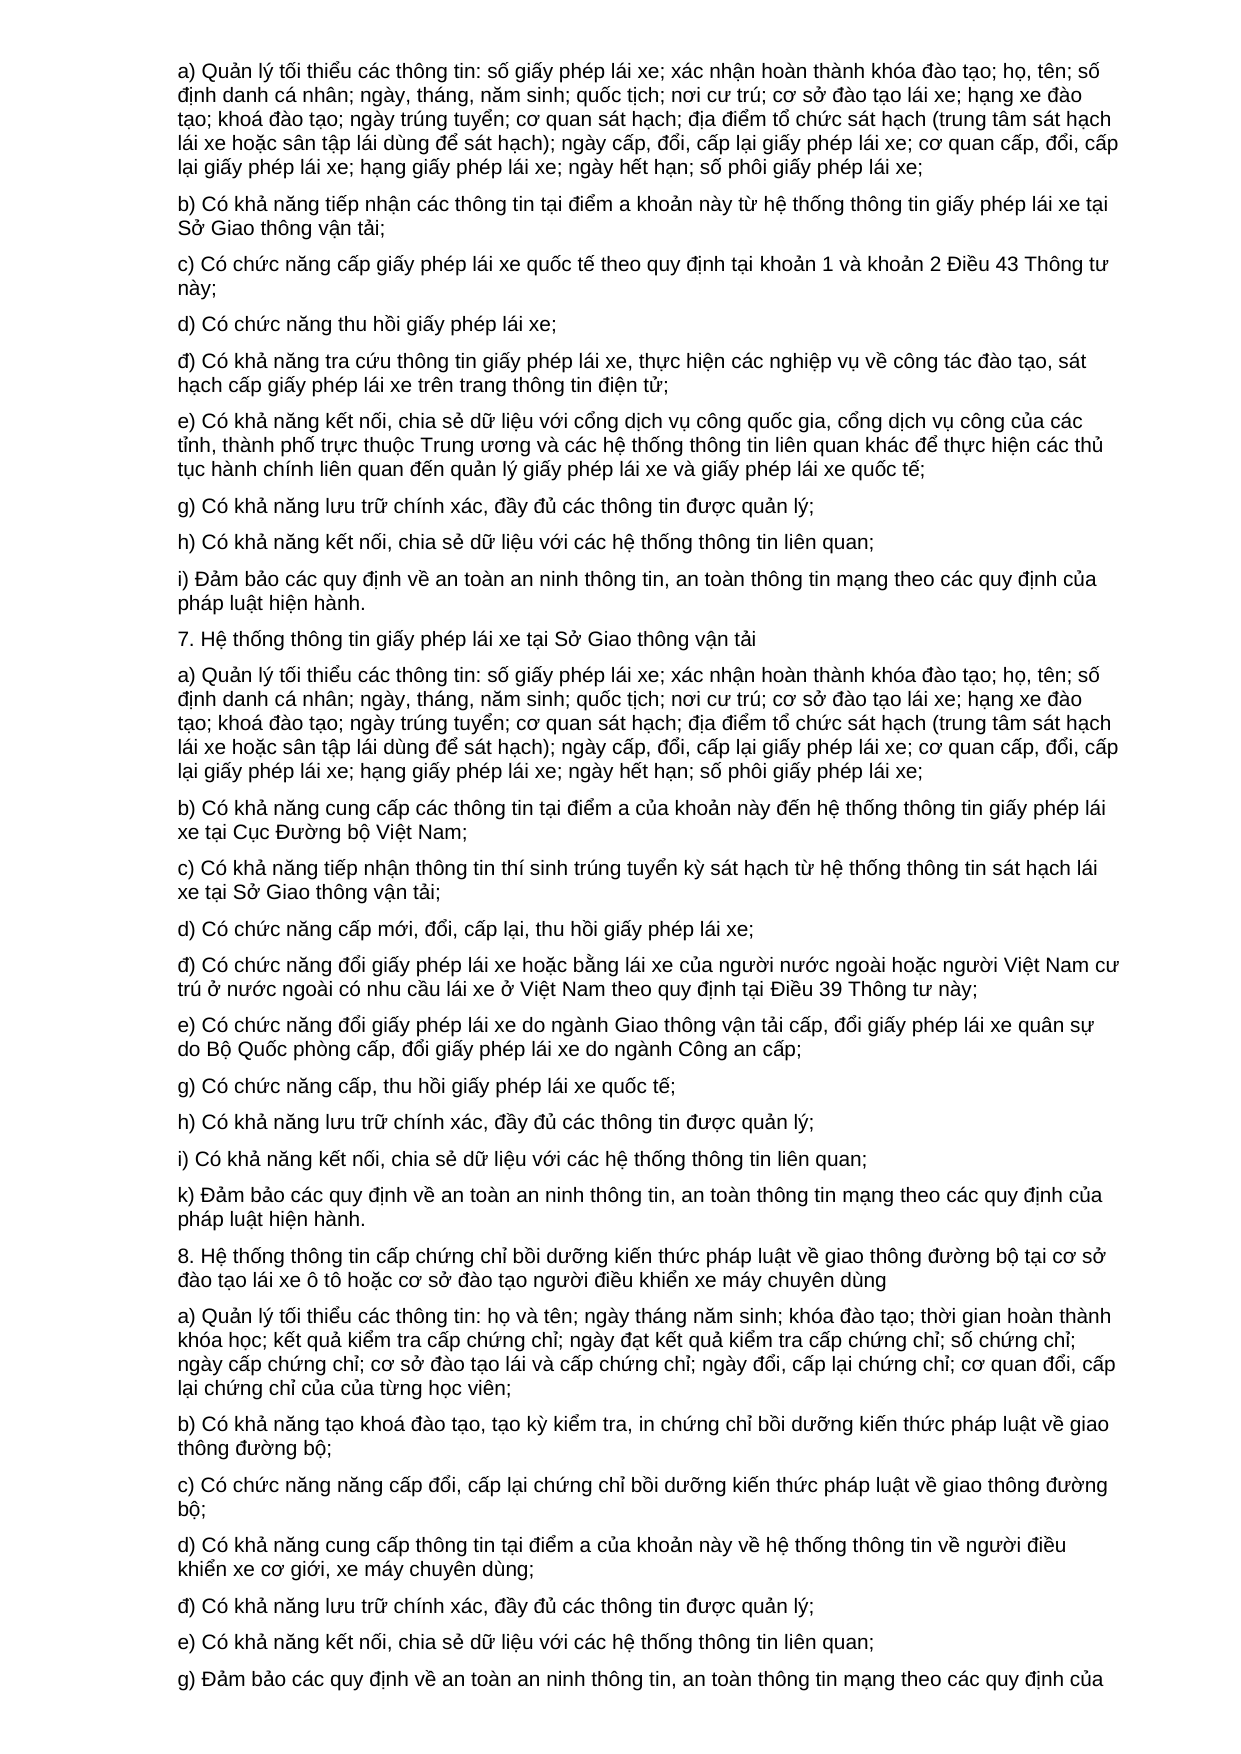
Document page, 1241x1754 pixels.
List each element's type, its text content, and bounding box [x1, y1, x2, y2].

text d) Có chức năng cấp mới, đổi, cấp lại, thu hồi giấy phép lái xe; [177, 916, 1122, 940]
text b) Có khả năng tạo khoá đào tạo, tạo kỳ kiểm tra, in chứng chỉ bồi dưỡng kiến thức pháp luật về giao thông đường bộ; [177, 1412, 1122, 1460]
text c) Có chức năng cấp giấy phép lái xe quốc tế theo quy định tại khoản 1 và khoản 2 Điều 43 Thông tư này; [177, 252, 1122, 300]
text h) Có khả năng kết nối, chia sẻ dữ liệu với các hệ thống thông tin liên quan; [177, 530, 1122, 554]
text d) Có khả năng cung cấp thông tin tại điểm a của khoản này về hệ thống thông tin về người điều khiển xe cơ giới, xe máy chuyên dùng; [177, 1533, 1122, 1581]
text c) Có khả năng tiếp nhận thông tin thí sinh trúng tuyển kỳ sát hạch từ hệ thống thông tin sát hạch lái xe tại Sở Giao thông vận tải; [177, 856, 1122, 904]
text k) Đảm bảo các quy định về an toàn an ninh thông tin, an toàn thông tin mạng theo các quy định của pháp luật hiện hành. [177, 1183, 1122, 1231]
text c) Có chức năng năng cấp đổi, cấp lại chứng chỉ bồi dưỡng kiến thức pháp luật về giao thông đường bộ; [177, 1473, 1122, 1521]
text a) Quản lý tối thiểu các thông tin: số giấy phép lái xe; xác nhận hoàn thành khóa đào tạo; họ, tên; số định danh cá nhân; ngày, tháng, năm sinh; quốc tịch; nơi cư trú; cơ sở đào tạo lái xe; hạng xe đào tạo; khoá đào tạo; ngày trúng tuyển; cơ quan sát hạch; địa điểm tổ chức sát hạch (trung tâm sát hạch lái xe hoặc sân tập lái dùng để sát hạch); ngày cấp, đổi, cấp lại giấy phép lái xe; cơ quan cấp, đổi, cấp lại giấy phép lái xe; hạng giấy phép lái xe; ngày hết hạn; số phôi giấy phép lái xe; [177, 663, 1122, 783]
text h) Có khả năng lưu trữ chính xác, đầy đủ các thông tin được quản lý; [177, 1110, 1122, 1134]
text a) Quản lý tối thiểu các thông tin: họ và tên; ngày tháng năm sinh; khóa đào tạo; thời gian hoàn thành khóa học; kết quả kiểm tra cấp chứng chỉ; ngày đạt kết quả kiểm tra cấp chứng chỉ; số chứng chỉ; ngày cấp chứng chỉ; cơ sở đào tạo lái và cấp chứng chỉ; ngày đổi, cấp lại chứng chỉ; cơ quan đổi, cấp lại chứng chỉ của của từng học viên; [177, 1304, 1122, 1400]
text đ) Có khả năng tra cứu thông tin giấy phép lái xe, thực hiện các nghiệp vụ về công tác đào tạo, sát hạch cấp giấy phép lái xe trên trang thông tin điện tử; [177, 349, 1122, 397]
text g) Có chức năng cấp, thu hồi giấy phép lái xe quốc tế; [177, 1074, 1122, 1098]
text e) Có khả năng kết nối, chia sẻ dữ liệu với cổng dịch vụ công quốc gia, cổng dịch vụ công của các tỉnh, thành phố trực thuộc Trung ương và các hệ thống thông tin liên quan khác để thực hiện các thủ tục hành chính liên quan đến quản lý giấy phép lái xe và giấy phép lái xe quốc tế; [177, 409, 1122, 481]
text b) Có khả năng cung cấp các thông tin tại điểm a của khoản này đến hệ thống thông tin giấy phép lái xe tại Cục Đường bộ Việt Nam; [177, 796, 1122, 843]
text b) Có khả năng tiếp nhận các thông tin tại điểm a khoản này từ hệ thống thông tin giấy phép lái xe tại Sở Giao thông vận tải; [177, 191, 1122, 239]
text đ) Có khả năng lưu trữ chính xác, đầy đủ các thông tin được quản lý; [177, 1593, 1122, 1617]
text e) Có khả năng kết nối, chia sẻ dữ liệu với các hệ thống thông tin liên quan; [177, 1630, 1122, 1654]
text d) Có chức năng thu hồi giấy phép lái xe; [177, 312, 1122, 336]
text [177, 1666, 1122, 1690]
text đ) Có chức năng đổi giấy phép lái xe hoặc bằng lái xe của người nước ngoài hoặc người Việt Nam cư trú ở nước ngoài có nhu cầu lái xe ở Việt Nam theo quy định tại Điều 39 Thông tư này; [177, 953, 1122, 1001]
text i) Có khả năng kết nối, chia sẻ dữ liệu với các hệ thống thông tin liên quan; [177, 1147, 1122, 1171]
text g) Có khả năng lưu trữ chính xác, đầy đủ các thông tin được quản lý; [177, 493, 1122, 517]
text a) Quản lý tối thiểu các thông tin: số giấy phép lái xe; xác nhận hoàn thành khóa đào tạo; họ, tên; số định danh cá nhân; ngày, tháng, năm sinh; quốc tịch; nơi cư trú; cơ sở đào tạo lái xe; hạng xe đào tạo; khoá đào tạo; ngày trúng tuyển; cơ quan sát hạch; địa điểm tổ chức sát hạch (trung tâm sát hạch lái xe hoặc sân tập lái dùng để sát hạch); ngày cấp, đổi, cấp lại giấy phép lái xe; cơ quan cấp, đổi, cấp lại giấy phép lái xe; hạng giấy phép lái xe; ngày hết hạn; số phôi giấy phép lái xe; [177, 59, 1122, 179]
text i) Đảm bảo các quy định về an toàn an ninh thông tin, an toàn thông tin mạng theo các quy định của pháp luật hiện hành. [177, 566, 1122, 614]
text e) Có chức năng đổi giấy phép lái xe do ngành Giao thông vận tải cấp, đổi giấy phép lái xe quân sự do Bộ Quốc phòng cấp, đổi giấy phép lái xe do ngành Công an cấp; [177, 1013, 1122, 1061]
text 8. Hệ thống thông tin cấp chứng chỉ bồi dưỡng kiến thức pháp luật về giao thông đường bộ tại cơ sở đào tạo lái xe ô tô hoặc cơ sở đào tạo người điều khiển xe máy chuyên dùng [177, 1243, 1122, 1291]
text 7. Hệ thống thông tin giấy phép lái xe tại Sở Giao thông vận tải [177, 627, 1122, 651]
